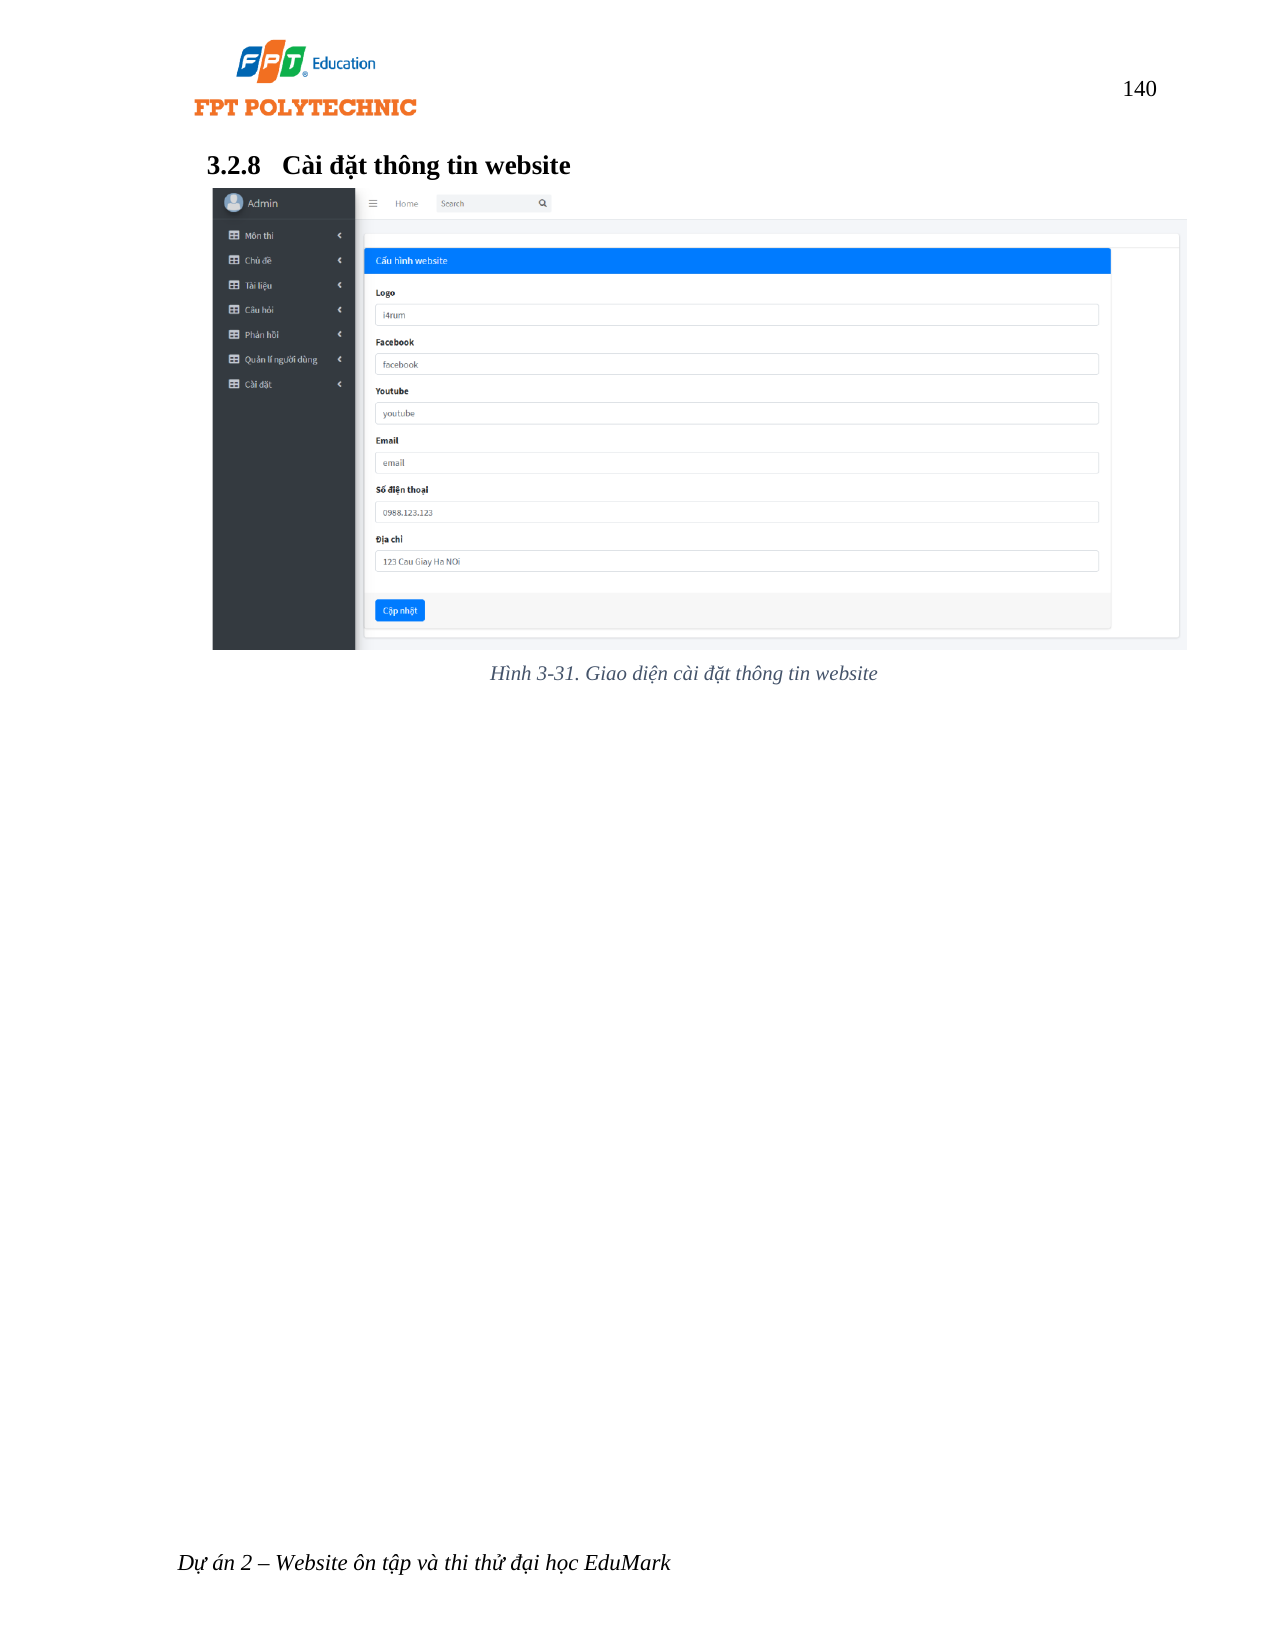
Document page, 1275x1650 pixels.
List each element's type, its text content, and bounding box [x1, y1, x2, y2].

picture [194, 39, 417, 116]
subtitle Cài đặt thông tin website [207, 149, 1204, 180]
picture [212, 188, 1187, 650]
